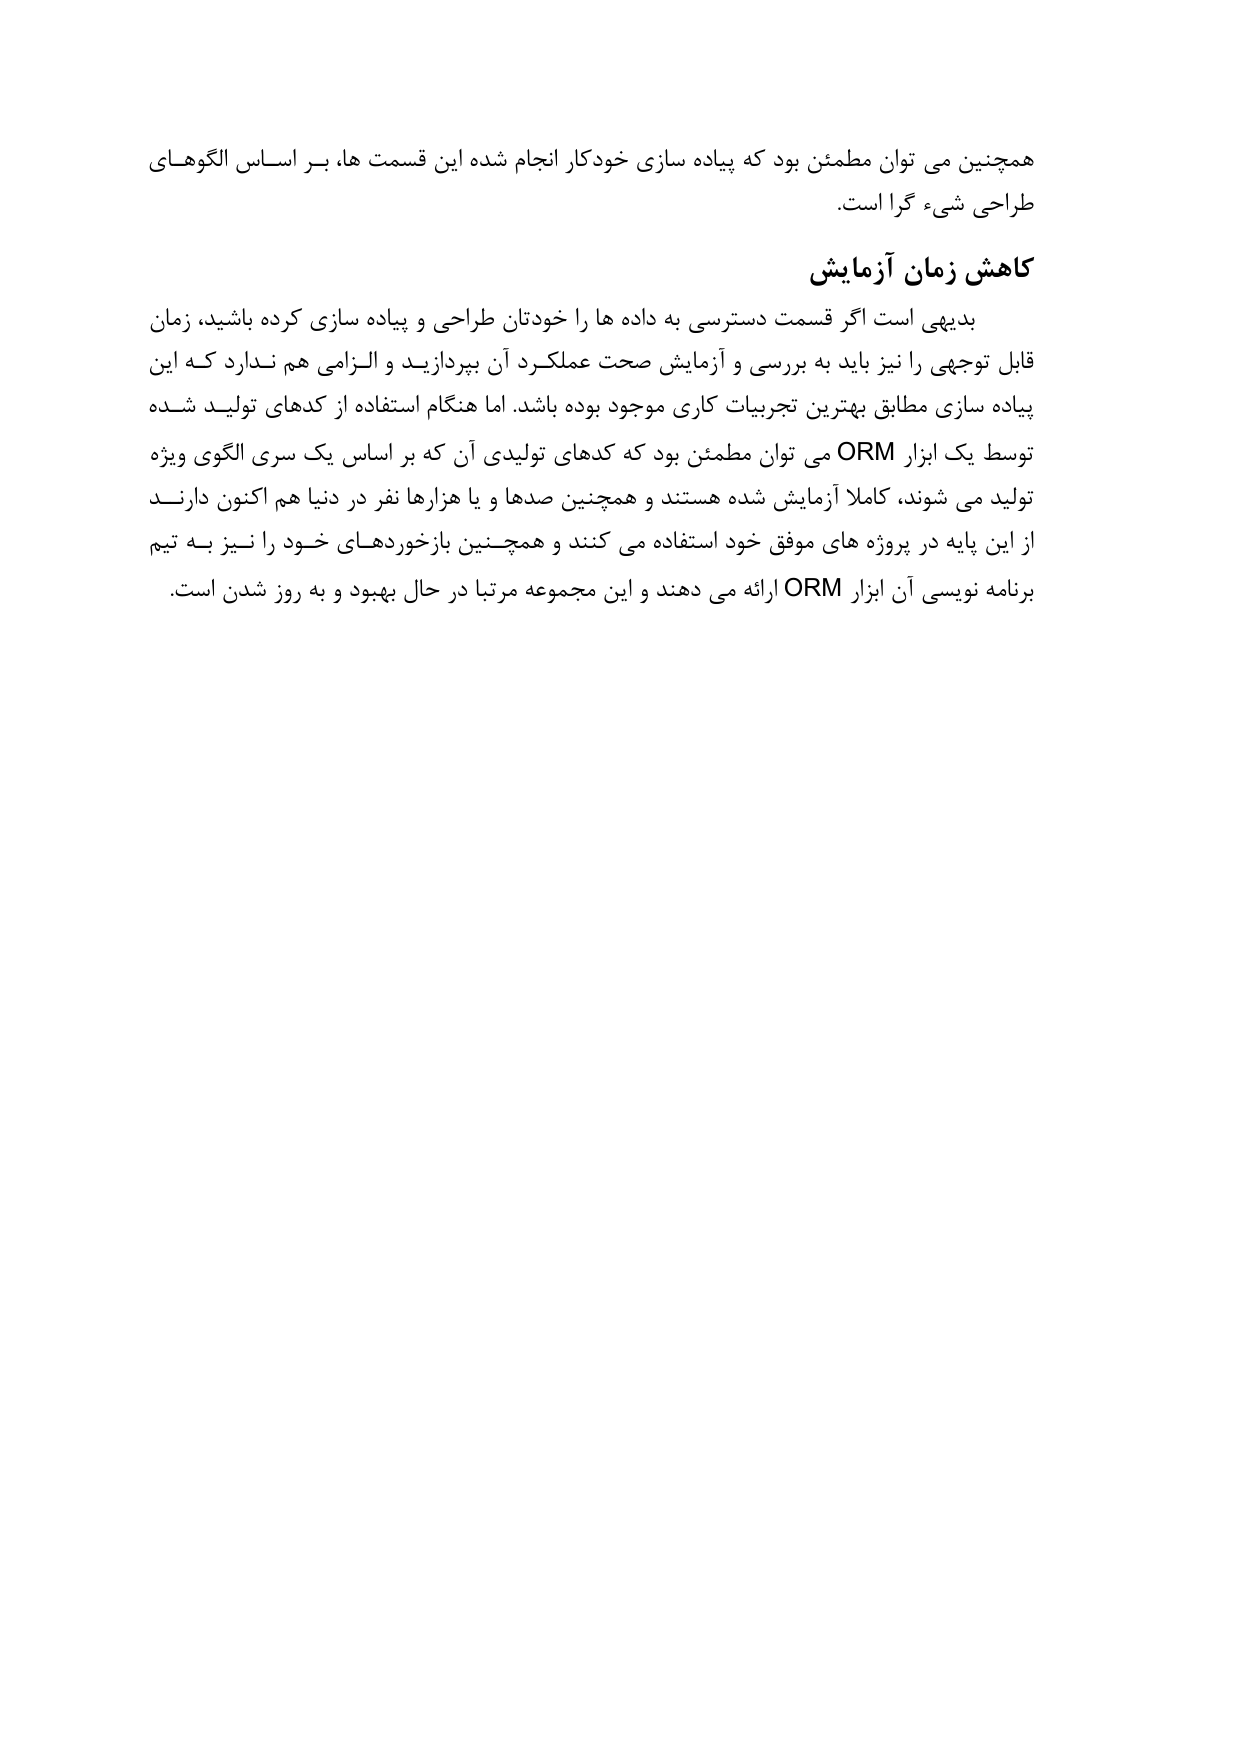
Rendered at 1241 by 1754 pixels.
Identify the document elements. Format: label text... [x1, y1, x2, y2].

subtitle كاهش زمان آزمايش [148, 256, 1033, 289]
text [148, 148, 1033, 221]
text بديهي است اگر قسمت دسترسي به داده ها را خودتان طراحي و پياده سازي كرده باشيد، زمان قابل توجهي را نيز بايد به بررسي و آزمايش صحت عملكرد آن بپردازيد و الزامي هم ندارد كه اين پياده سازي مطابق بهترين تجربيات كاري موجود بوده باشد. اما هنگام استفاده از كدهاي توليد شده توسط يك ابزار ORM مي توان مطمئن بود كه كدهاي توليدي آن كه بر اساس يك سري الگوي ويژه توليد مي شوند، كاملا آزمايش شده هستند و همچنين صدها و يا هزارها نفر در دنيا هم اكنون دارند از اين پايه در پروژه هاي موفق خود استفاده مي كنند و همچنين بازخوردهاي خود را نيز به تيم برنامه نويسي آن ابزار ORM ارائه مي دهند و اين مجموعه مرتبا در حال بهبود و به روز شدن است. [148, 306, 1033, 606]
